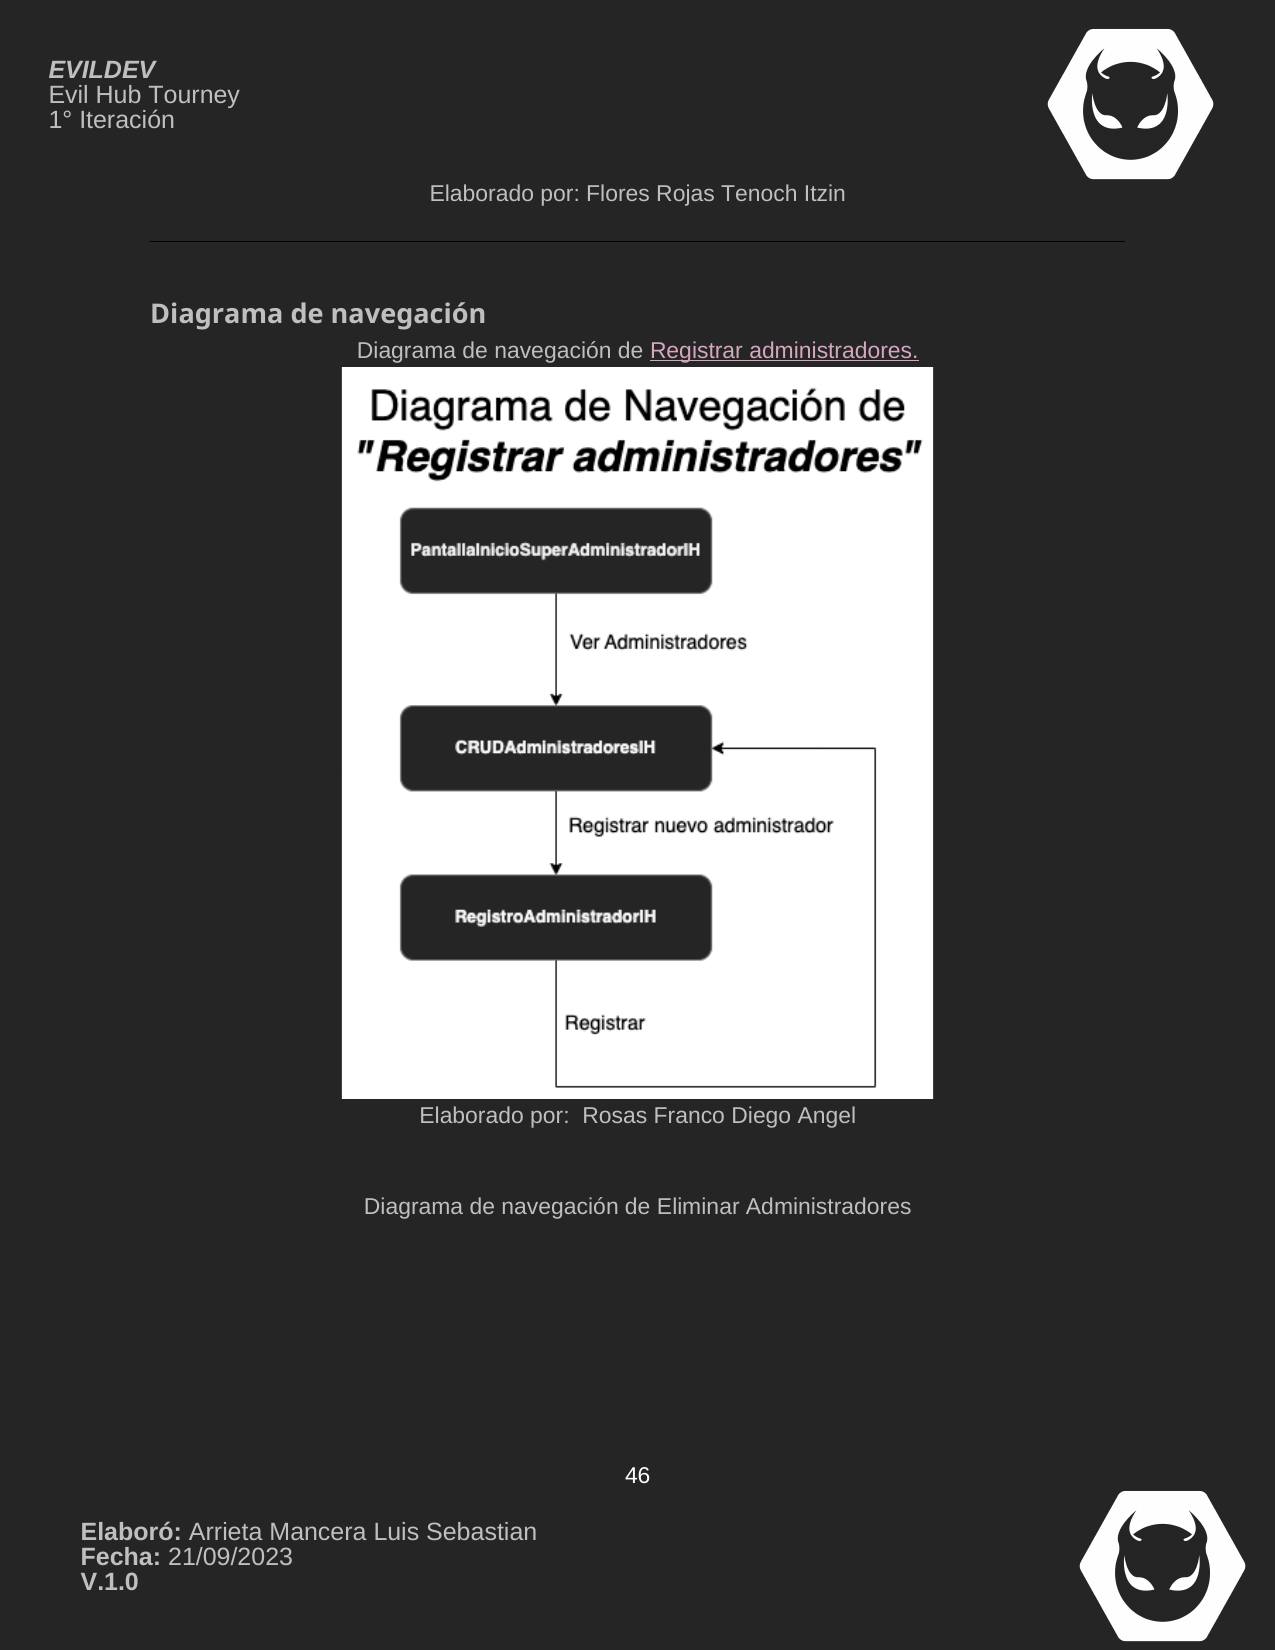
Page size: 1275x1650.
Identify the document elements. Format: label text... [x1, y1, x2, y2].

picture [1047, 18, 1214, 190]
picture [1079, 1480, 1246, 1650]
picture [341, 367, 934, 1099]
text Elaborado por: Rosas Franco Diego Angel [150, 1102, 1125, 1128]
text Diagrama de navegación [150, 295, 1125, 332]
text Diagrama de navegación de Registrar administradores. [150, 337, 1125, 363]
text Diagrama de navegación de Eliminar Administradores [150, 1193, 1125, 1219]
text Elaborado por: Flores Rojas Tenoch Itzin [150, 180, 1125, 207]
